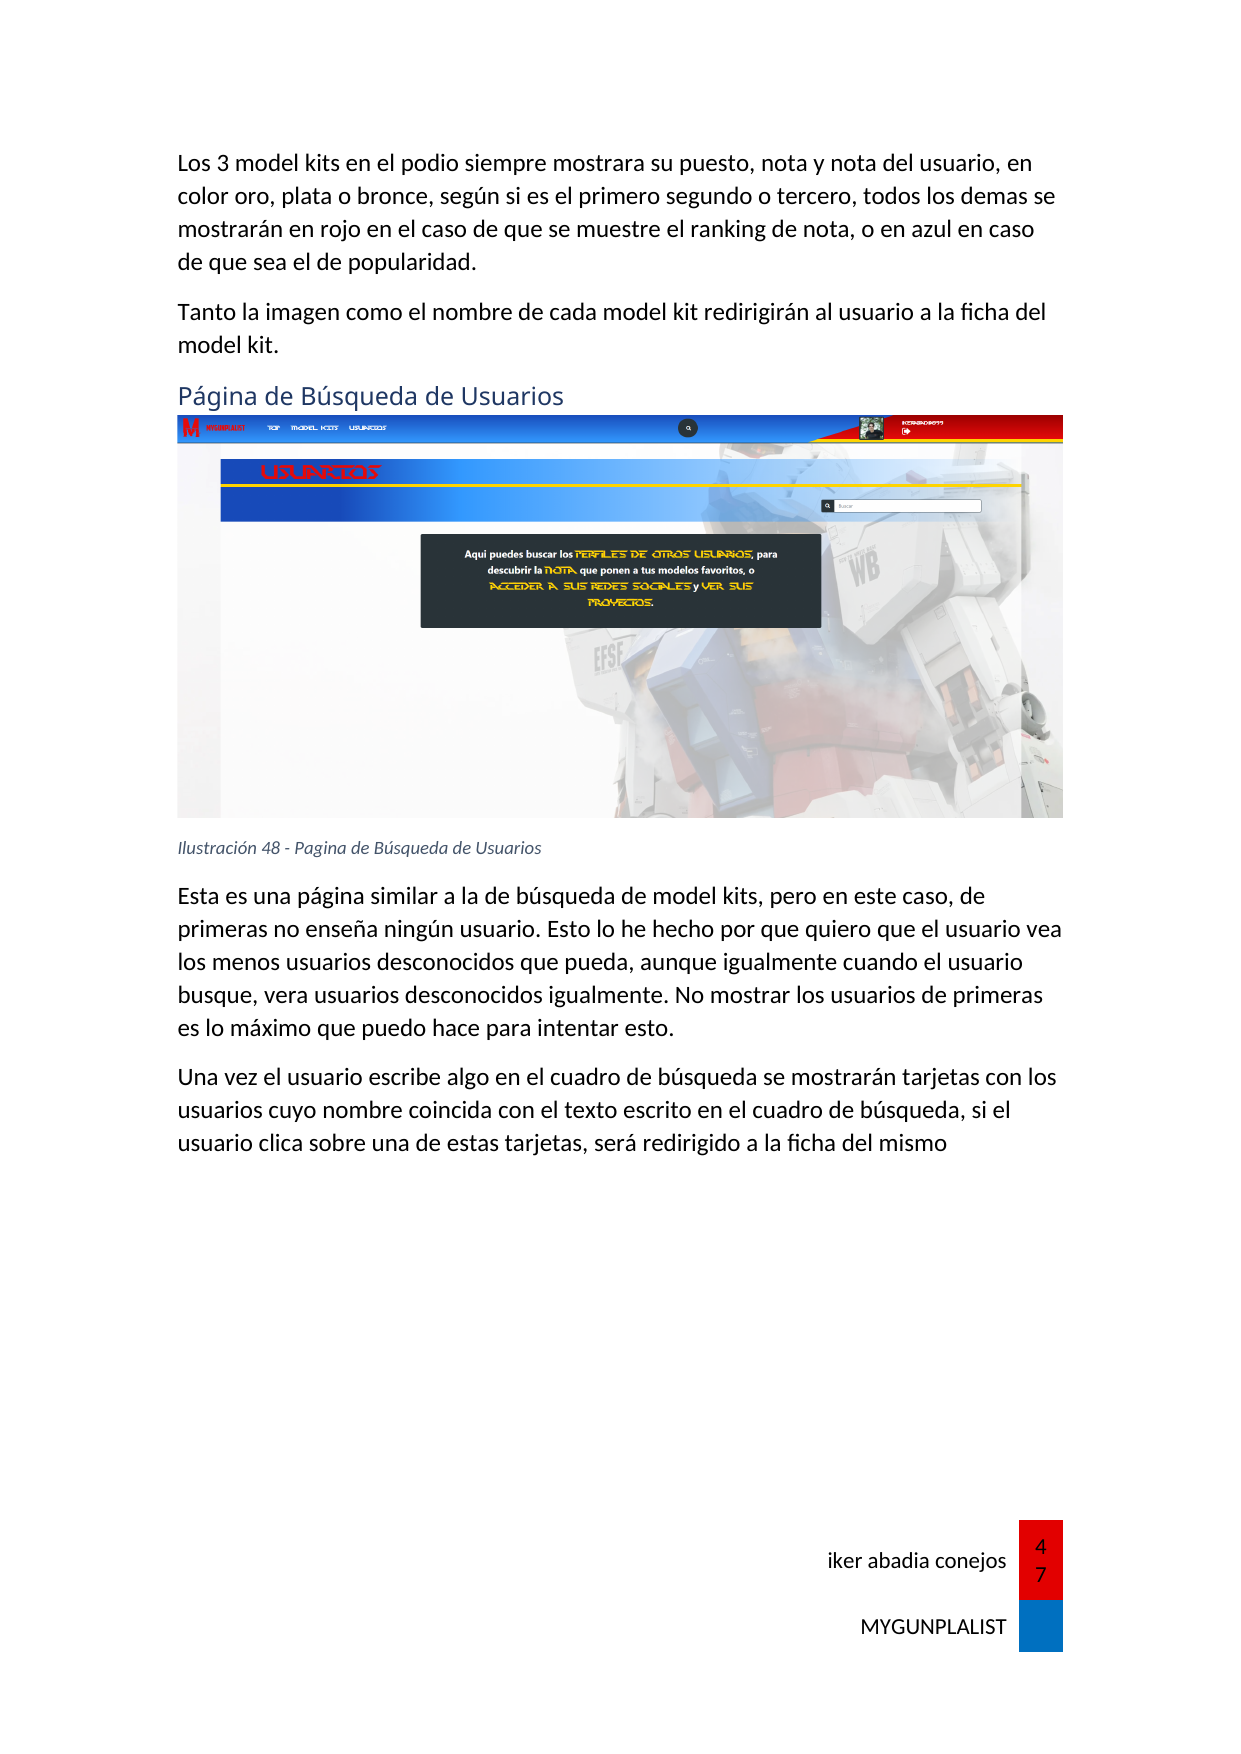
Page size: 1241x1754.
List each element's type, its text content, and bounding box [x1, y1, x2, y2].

subtitle Página de Búsqueda de Usuarios [177, 378, 1063, 412]
text Una vez el usuario escribe algo en el cuadro de búsqueda se mostrarán tarjetas con los usuarios cuyo nombre coincida con el texto escrito en el cuadro de búsqueda, si el usuario clica sobre una de estas tarjetas, será redirigido a la ficha del mismo [177, 1061, 1063, 1158]
text Ilustración 48 - Pagina de Búsqueda de Usuarios [177, 836, 1063, 859]
text Los 3 model kits en el podio siempre mostrara su puesto, nota y nota del usuario, en color oro, plata o bronce, según si es el primero segundo o tercero, todos los demas se mostrarán en rojo en el caso de que se muestre el ranking de nota, o en azul en caso de que sea el de popularidad. [177, 148, 1063, 277]
text Esta es una página similar a la de búsqueda de model kits, pero en este caso, de primeras no enseña ningún usuario. Esto lo he hecho por que quiero que el usuario vea los menos usuarios desconocidos que pueda, aunque igualmente cuando el usuario busque, vera usuarios desconocidos igualmente. No mostrar los usuarios de primeras es lo máximo que puedo hace para intentar esto. [177, 880, 1063, 1042]
text Tanto la imagen como el nombre de cada model kit redirigirán al usuario a la ficha del model kit. [177, 296, 1063, 359]
picture [177, 415, 1063, 818]
